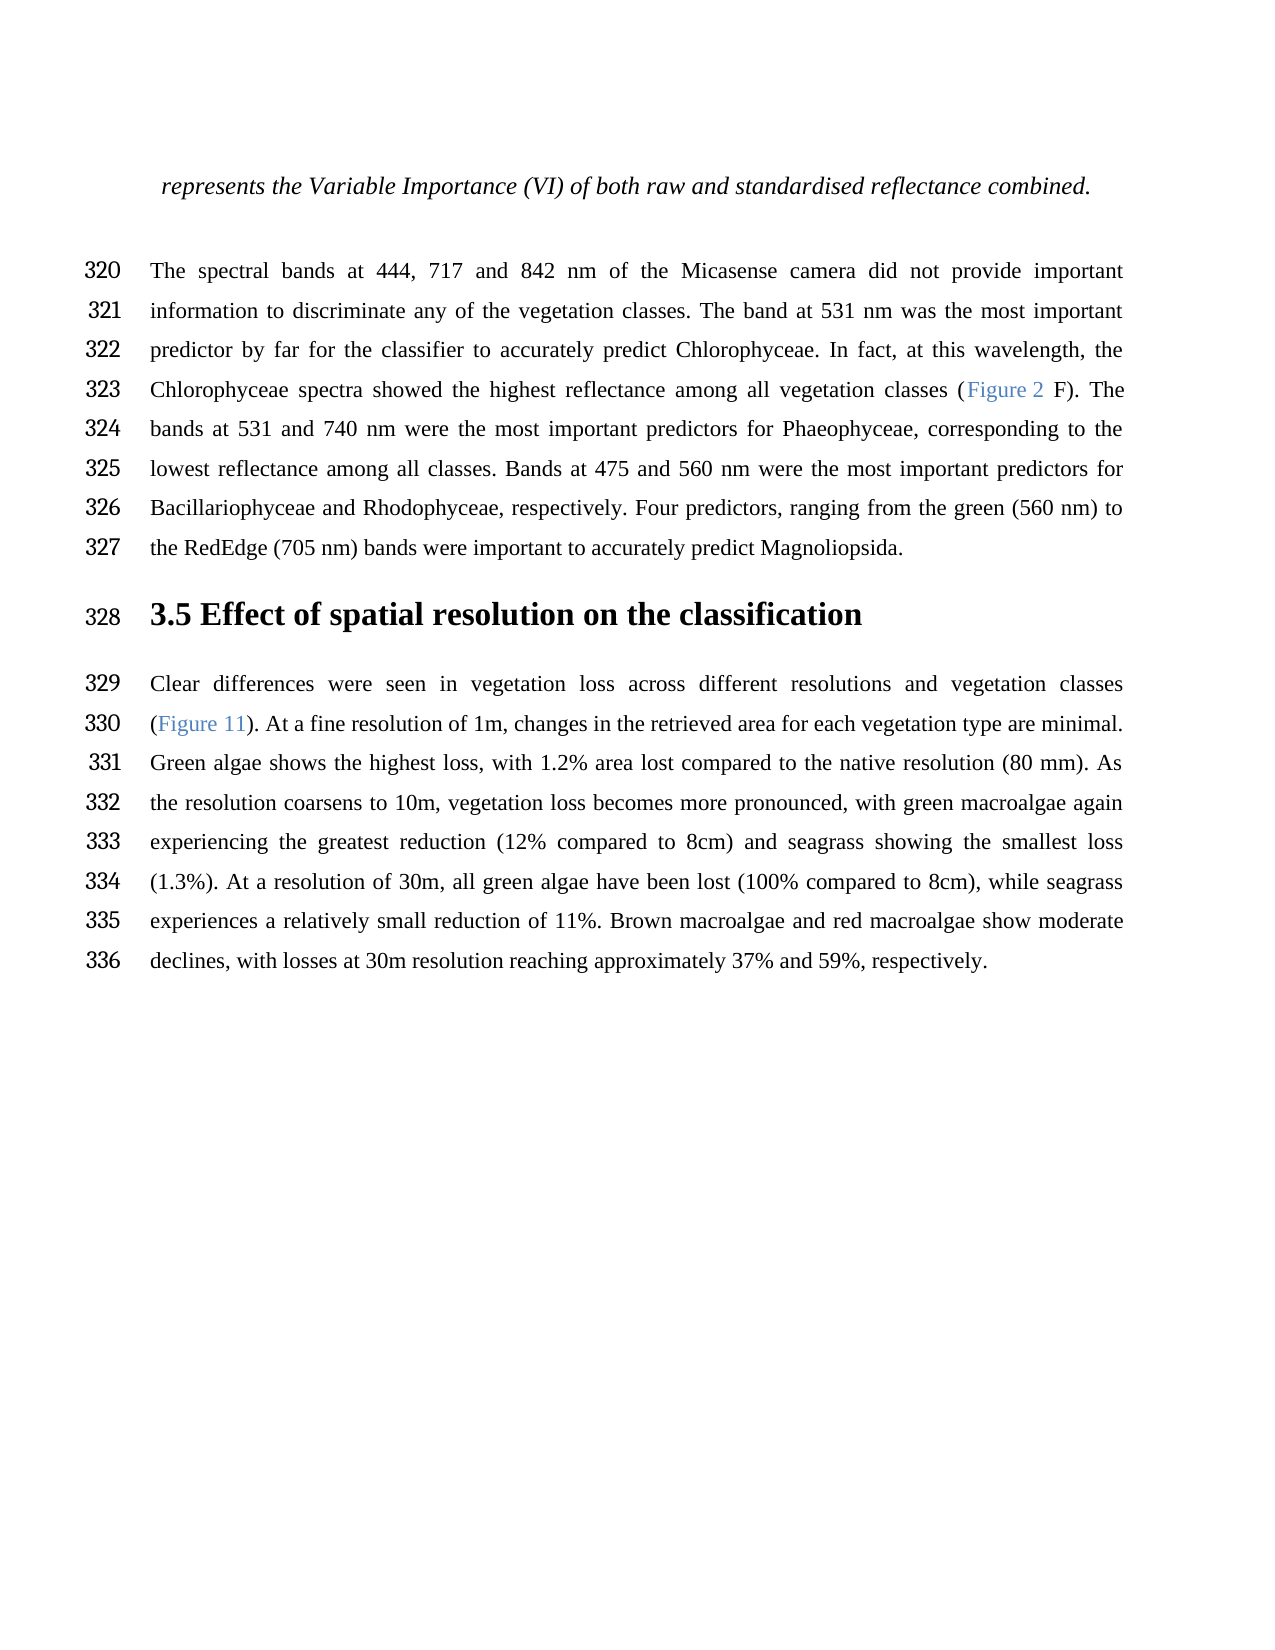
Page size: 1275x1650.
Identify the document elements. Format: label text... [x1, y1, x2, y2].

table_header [150, 150, 1125, 239]
text Clear differences were seen in vegetation loss across different resolutions and vegetation classes (Figure 11). At a fine resolution of 1m, changes in the retrieved area for each vegetation type are minimal. Green algae shows the highest loss, with 1.2% area lost compared to the native resolution (80 mm). As the resolution coarsens to 10m, vegetation loss becomes more pronounced, with green macroalgae again experiencing the greatest reduction (12% compared to 8cm) and seagrass showing the smallest loss (1.3%). At a resolution of 30m, all green algae have been lost (100% compared to 8cm), while seagrass experiences a relatively small reduction of 11%. Brown macroalgae and red macroalgae show moderate declines, with losses at 30m resolution reaching approximately 37% and 59%, respectively. [150, 671, 1125, 973]
text The spectral bands at 444, 717 and 842 nm of the Micasense camera did not provide important information to discriminate any of the vegetation classes. The band at 531 nm was the most important predictor by far for the classifier to accurately predict Chlorophyceae. In fact, at this wavelength, the Chlorophyceae spectra showed the highest reflectance among all vegetation classes (Figure 2 F). The bands at 531 and 740 nm were the most important predictors for Phaeophyceae, corresponding to the lowest reflectance among all classes. Bands at 475 and 560 nm were the most important predictors for Bacillariophyceae and Rhodophyceae, respectively. Four predictors, ranging from the green (560 nm) to the RedEdge (705 nm) bands were important to accurately predict Magnoliopsida. [150, 258, 1125, 560]
subtitle 3.5 Effect of spatial resolution on the classification [150, 594, 1125, 633]
